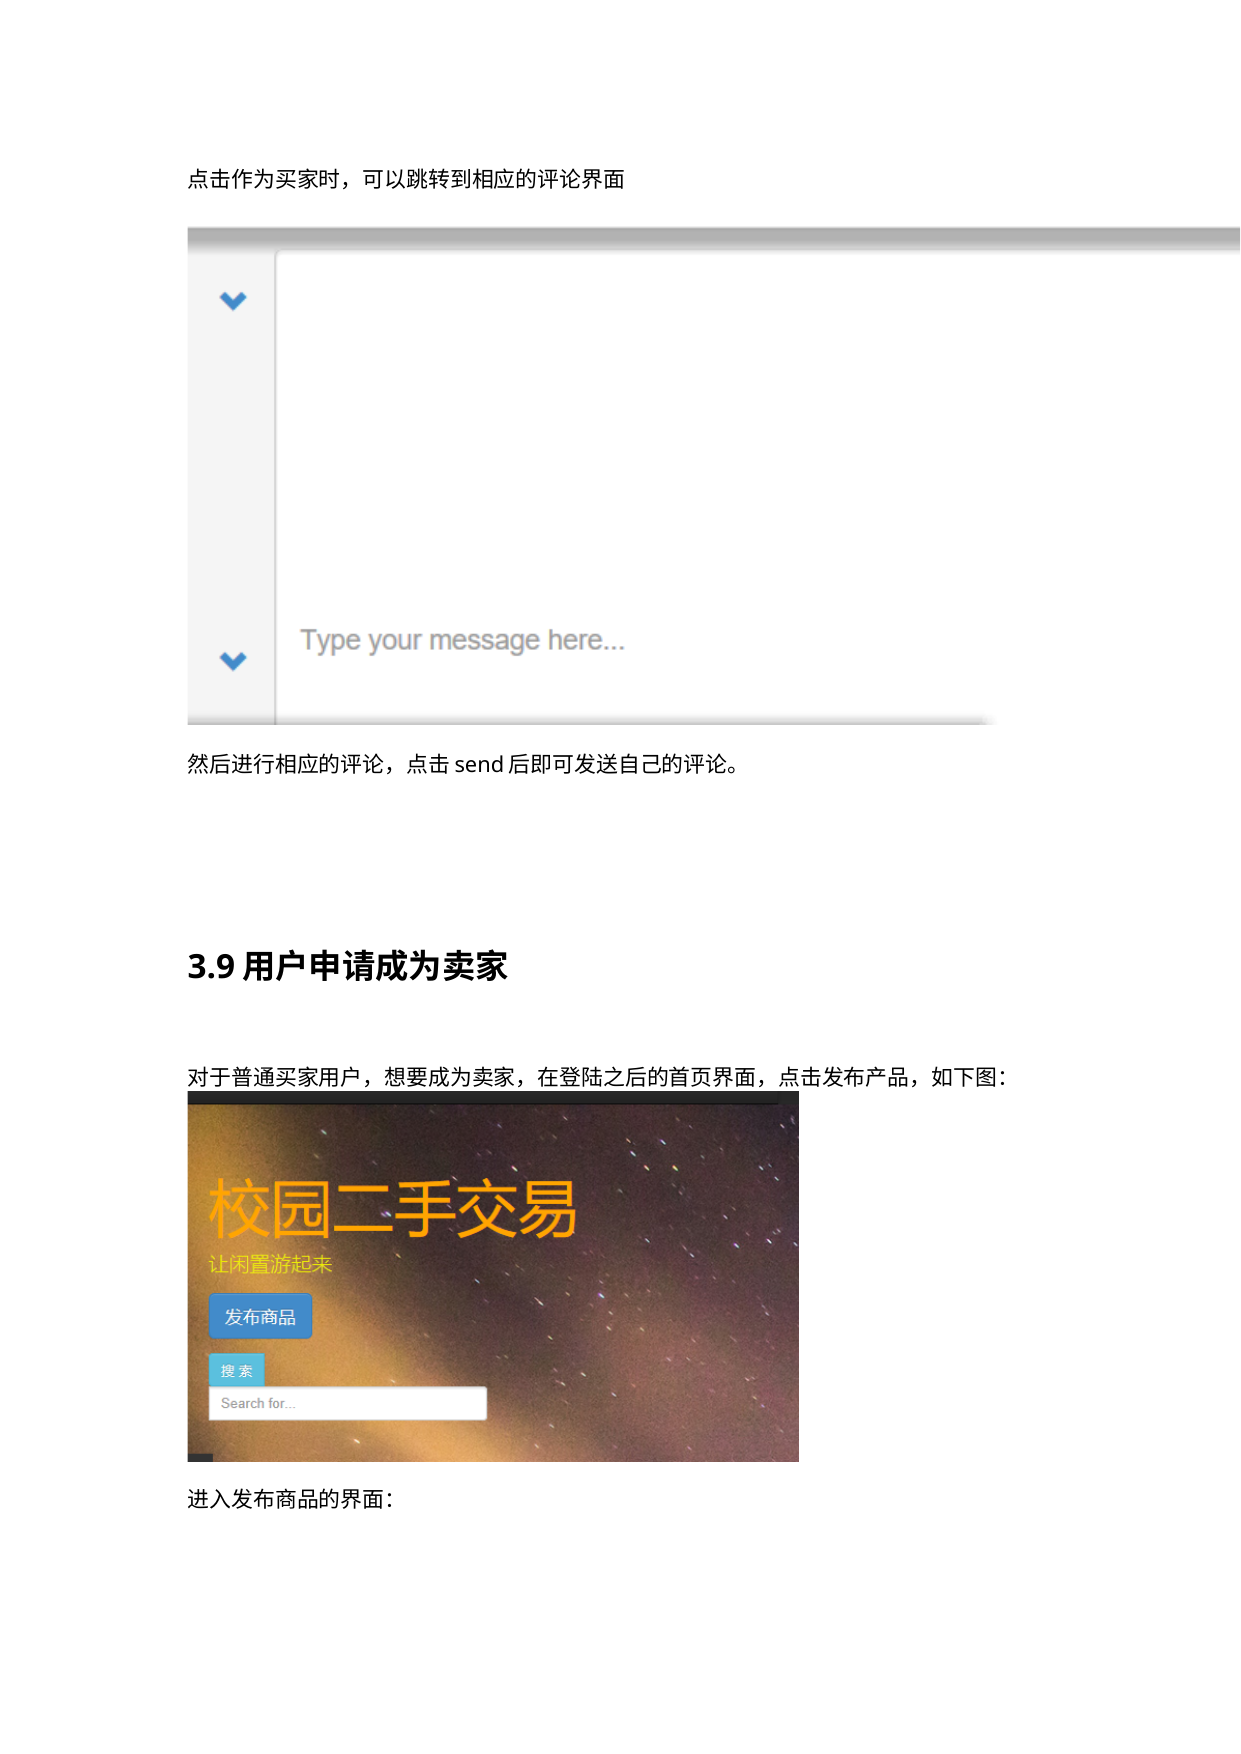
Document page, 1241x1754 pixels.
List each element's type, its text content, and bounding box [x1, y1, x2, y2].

text 进入发布商品的界面： [187, 1482, 1053, 1514]
text 然后进行相应的评论，点击send后即可发送自己的评论。 [187, 747, 1053, 779]
picture [187, 1091, 799, 1462]
text 对于普通买家用户，想要成为卖家，在登陆之后的首页界面，点击发布产品，如下图： [187, 1059, 1053, 1092]
text 点击作为买家时，可以跳转到相应的评论界面 [187, 162, 1053, 194]
subtitle 3.9用户申请成为卖家 [187, 932, 1053, 997]
picture [187, 194, 1241, 725]
